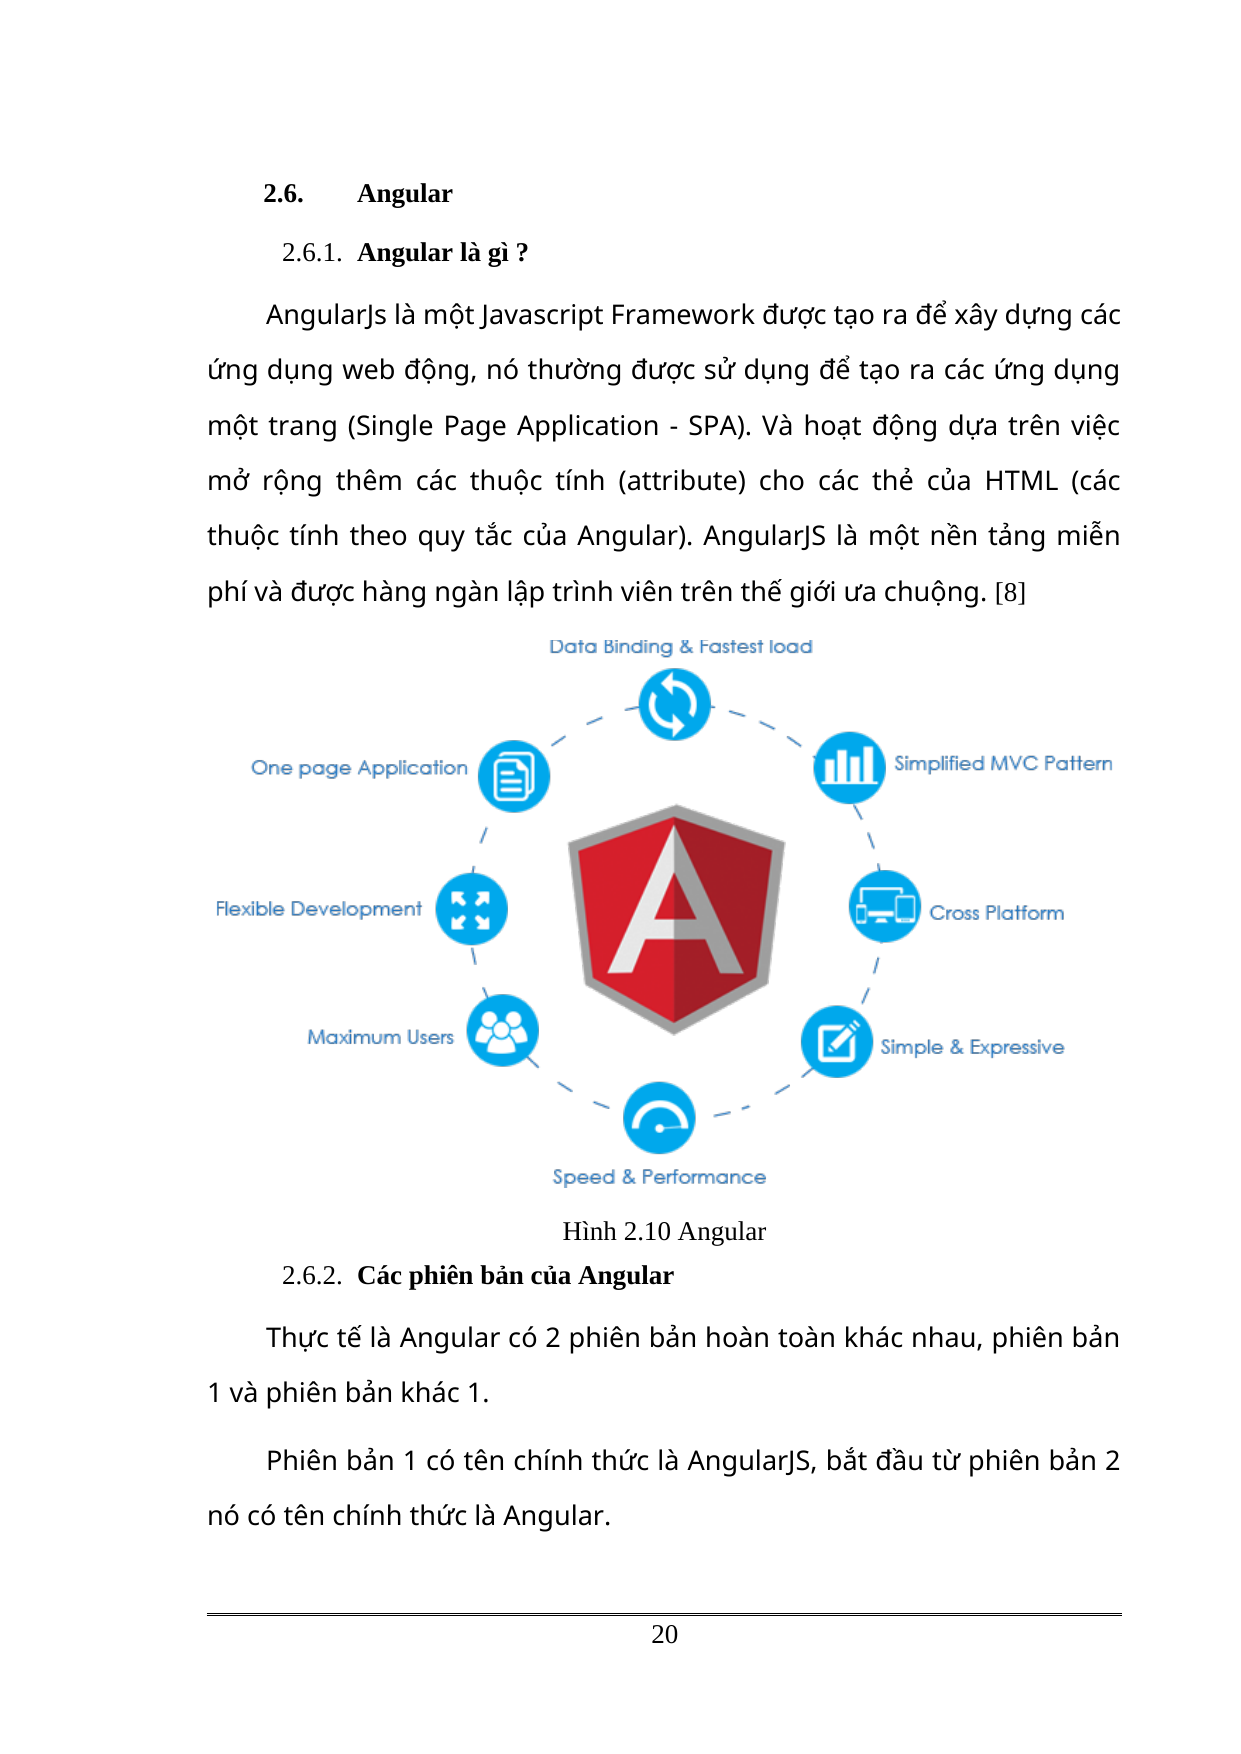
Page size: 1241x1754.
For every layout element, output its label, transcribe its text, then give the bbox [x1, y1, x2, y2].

picture [216, 640, 1113, 1188]
subtitle Angular [263, 177, 1122, 208]
text AngularJs là một Javascript Framework được tạo ra để xây dựng các ứng dụng web động, nó thường được sử dụng để tạo ra các ứng dụng một trang (Single Page Application - SPA). Và hoạt động dựa trên việc mở rộng thêm các thuộc tính (attribute) cho các thẻ của HTML (các thuộc tính theo quy tắc của Angular). AngularJS là một nền tảng miễn phí và được hàng ngàn lập trình viên trên thế giới ưa chuộng. [207, 296, 1122, 609]
text Thực tế là Angular có 2 phiên bản hoàn toàn khác nhau, phiên bản 1 và phiên bản khác 1. [207, 1318, 1122, 1411]
subtitle Angular là gì ? [282, 236, 1122, 267]
subtitle Các phiên bản của Angular [282, 1259, 1122, 1290]
text Phiên bản 1 có tên chính thức là AngularJS, bắt đầu từ phiên bản 2 nó có tên chính thức là Angular. [207, 1441, 1122, 1534]
